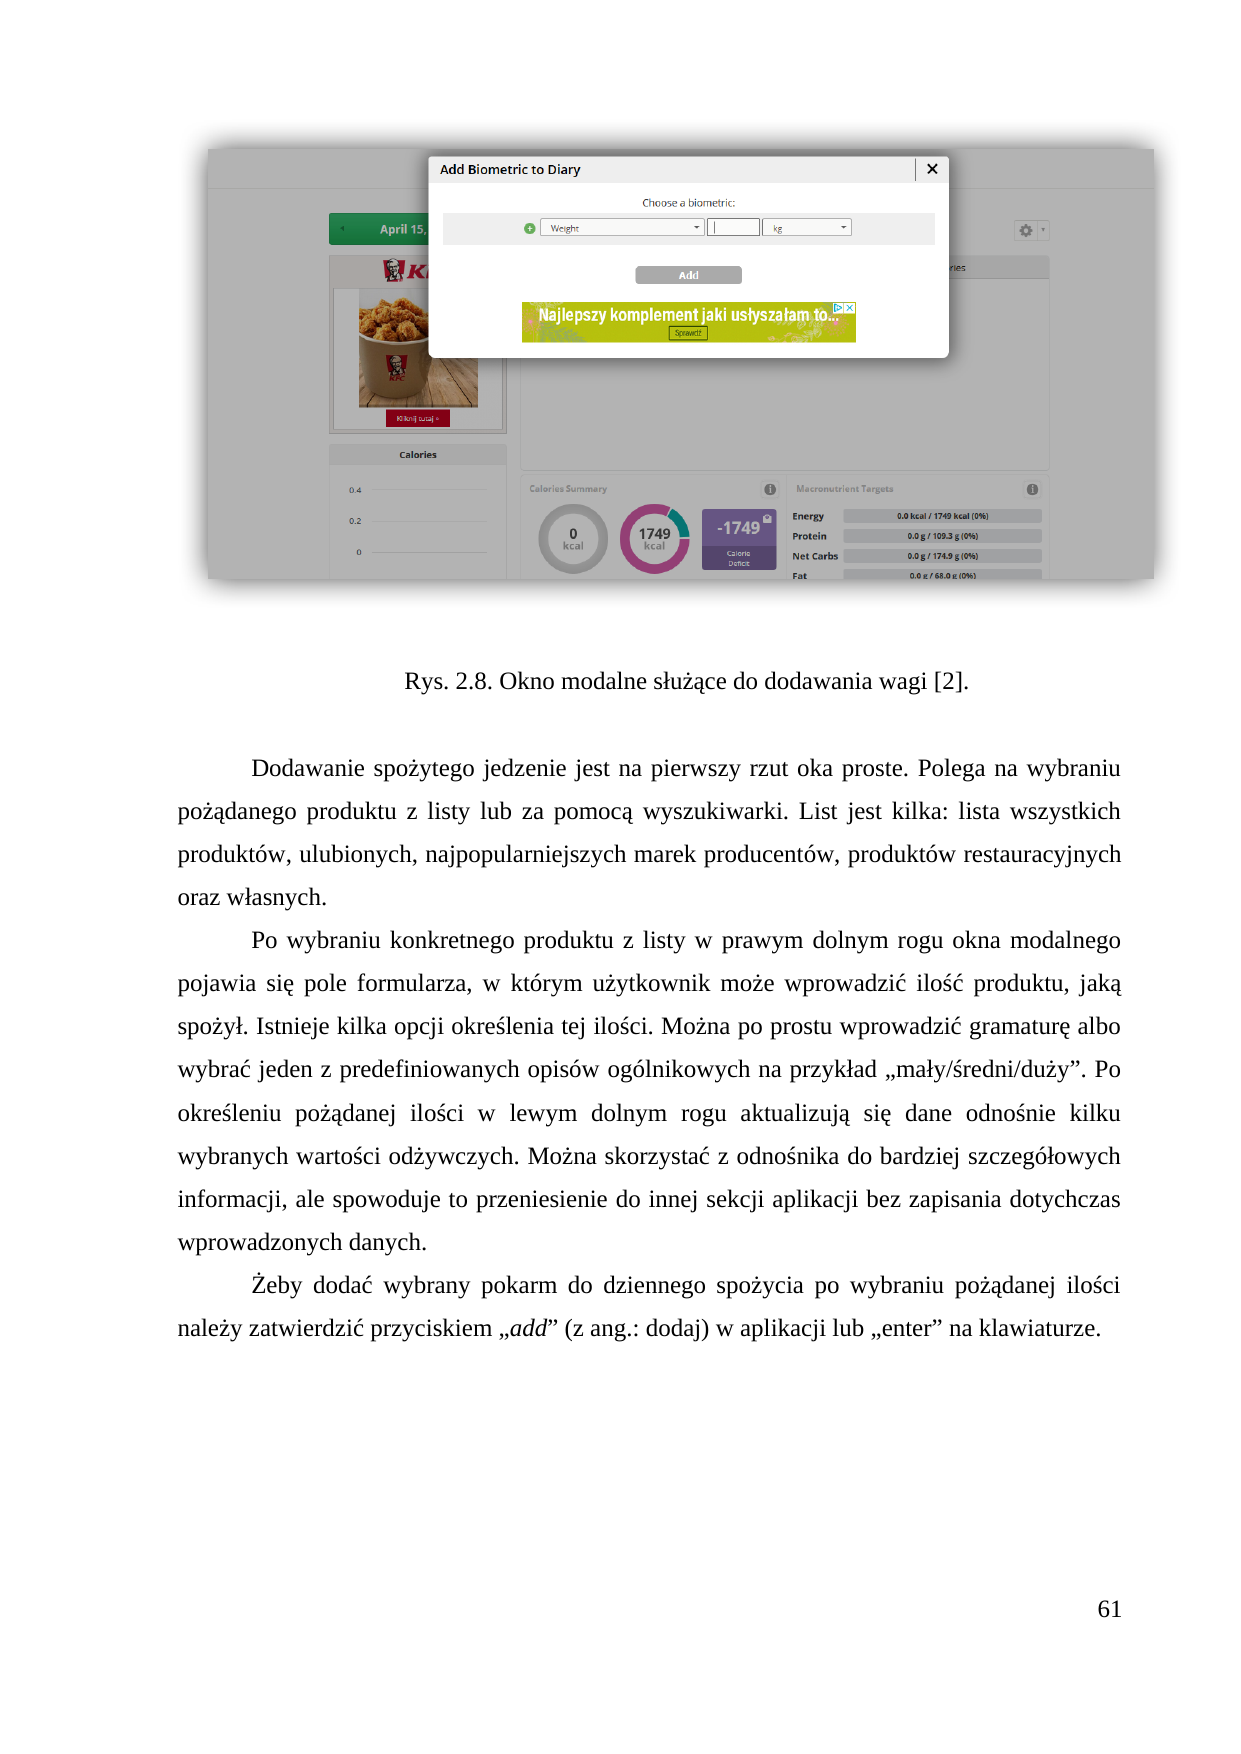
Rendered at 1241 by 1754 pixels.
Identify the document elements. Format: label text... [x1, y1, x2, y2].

text Rys. 2.8. Okno modalne służące do dodawania wagi [2]. [177, 666, 1122, 695]
text Po wybraniu konkretnego produktu z listy w prawym dolnym rogu okna modalnego pojawia się pole formularza, w którym użytkownik może wprowadzić ilość produktu, jaką spożył. Istnieje kilka opcji określenia tej ilości. Można po prostu wprowadzić gramaturę albo wybrać jeden z predefiniowanych opisów ogólnikowych na przykład „mały/średni/duży”. Po określeniu pożądanej ilości w lewym dolnym rogu aktualizują się dane odnośnie kilku wybranych wartości odżywczych. Można skorzystać z odnośnika do bardziej szczegółowych informacji, ale spowoduje to przeniesienie do innej sekcji aplikacji bez zapisania dotychczas wprowadzonych danych. [177, 925, 1122, 1256]
text Dodawanie spożytego jedzenie jest na pierwszy rzut oka proste. Polega na wybraniu pożądanego produktu z listy lub za pomocą wyszukiwarki. List jest kilka: lista wszystkich produktów, ulubionych, najpopularniejszych marek producentów, produktów restauracyjnych oraz własnych. [177, 753, 1122, 911]
text Żeby dodać wybrany pokarm do dziennego spożycia po wybraniu pożądanej ilości należy zatwierdzić przyciskiem „add” (z ang.: dodaj) w aplikacji lub „enter” na klawiaturze. [177, 1270, 1122, 1342]
picture [208, 149, 1154, 579]
